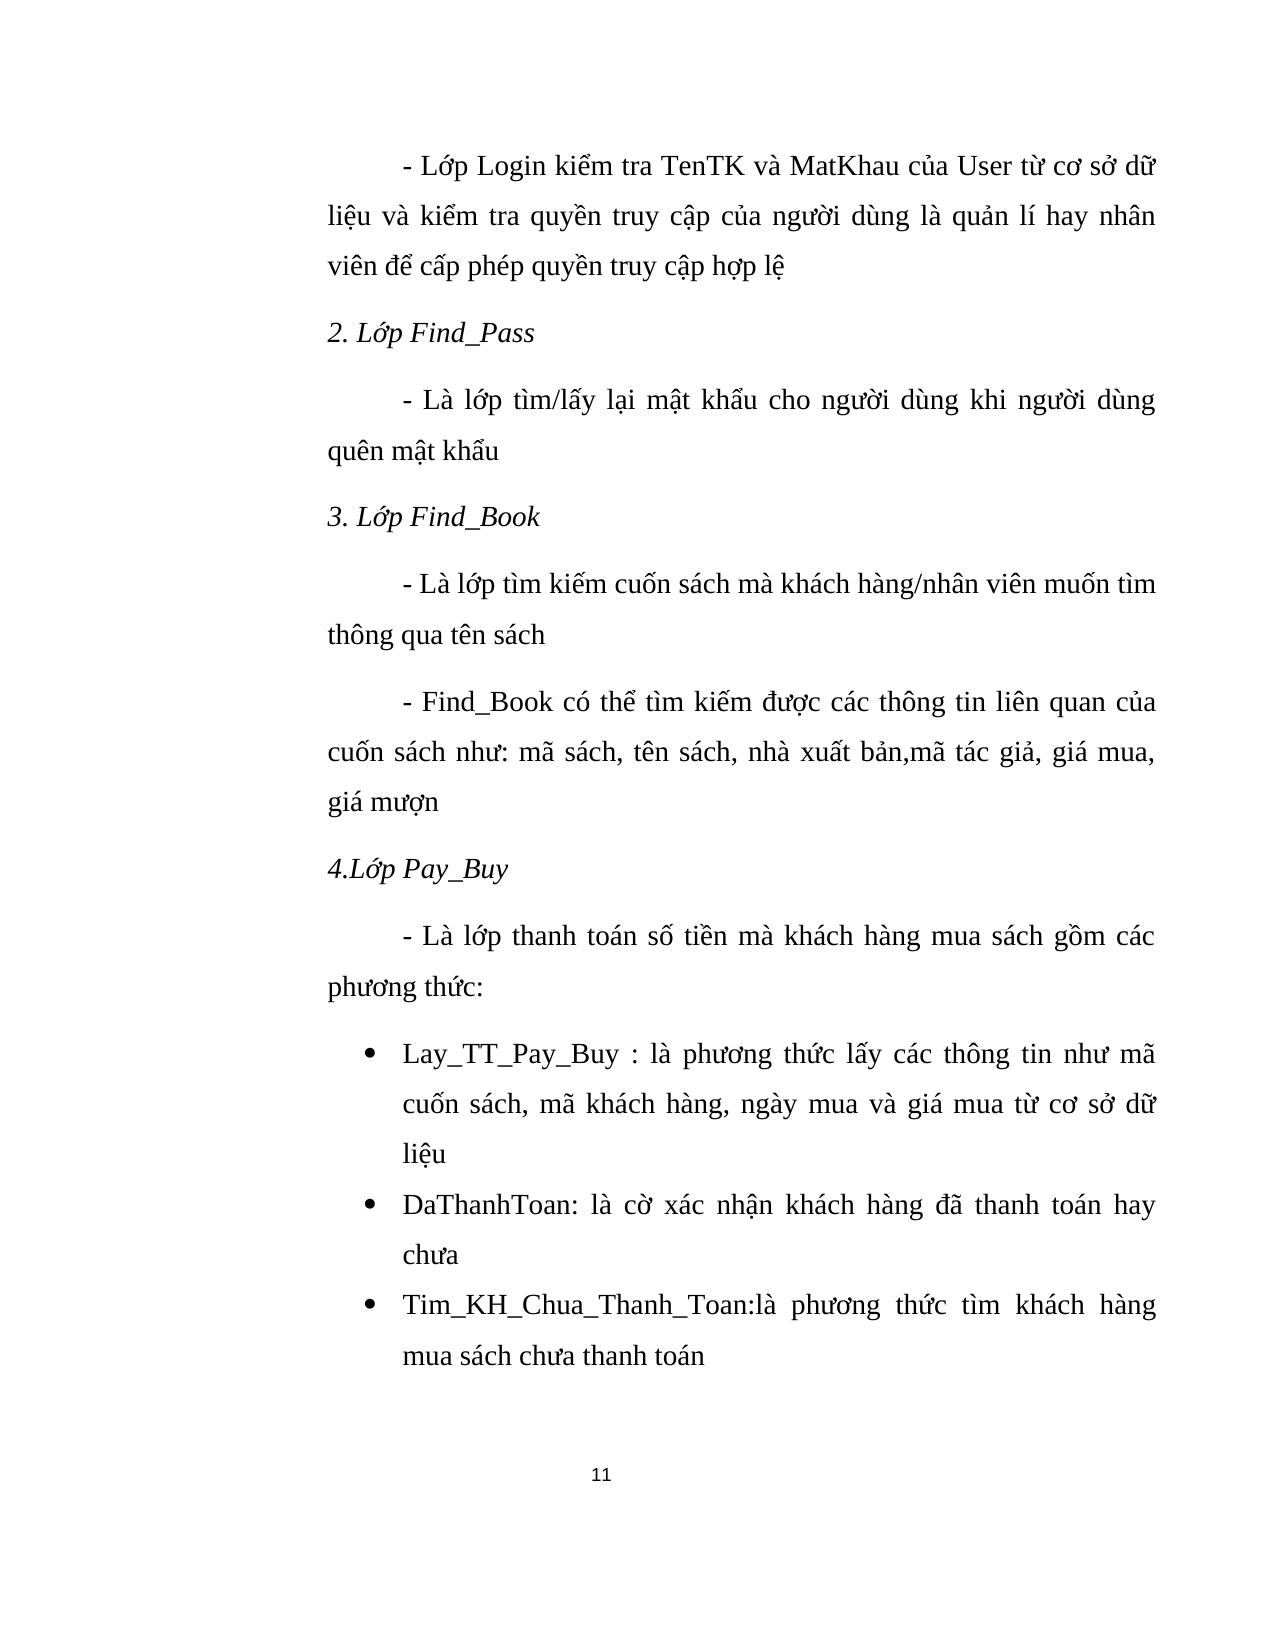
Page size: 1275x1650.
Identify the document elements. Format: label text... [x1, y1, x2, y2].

text 2. Lớp Find_Pass [288, 315, 1157, 349]
list Tim_KH_Chua_Thanh_Toan:là phương thức tìm khách hàng mua sách chưa thanh toán [365, 1287, 1157, 1371]
text - Là lớp tìm/lấy lại mật khẩu cho người dùng khi người dùng quên mật khẩu [327, 382, 1157, 466]
text 3. Lớp Find_Book [288, 499, 1157, 533]
text - Lớp Login kiểm tra TenTK và MatKhau của User từ cơ sở dữ liệu và kiểm tra quyền truy cập của người dùng là quản lí hay nhân viên để cấp phép quyền truy cập hợp lệ [327, 148, 1157, 282]
list DaThanhToan: là cờ xác nhận khách hàng đã thanh toán hay chưa [365, 1187, 1157, 1271]
text - Find_Book có thể tìm kiếm được các thông tin liên quan của cuốn sách như: mã sách, tên sách, nhà xuất bản,mã tác giả, giá mua, giá mượn [327, 684, 1157, 818]
text - Là lớp tìm kiếm cuốn sách mà khách hàng/nhân viên muốn tìm thông qua tên sách [327, 567, 1157, 650]
text - Là lớp thanh toán số tiền mà khách hàng mua sách gồm các phương thức: [327, 918, 1157, 1002]
list Lay_TT_Pay_Buy : là phương thức lấy các thông tin như mã cuốn sách, mã khách hàng, ngày mua và giá mua từ cơ sở dữ liệu [365, 1036, 1157, 1170]
text 4.Lớp Pay_Buy [288, 851, 1157, 885]
